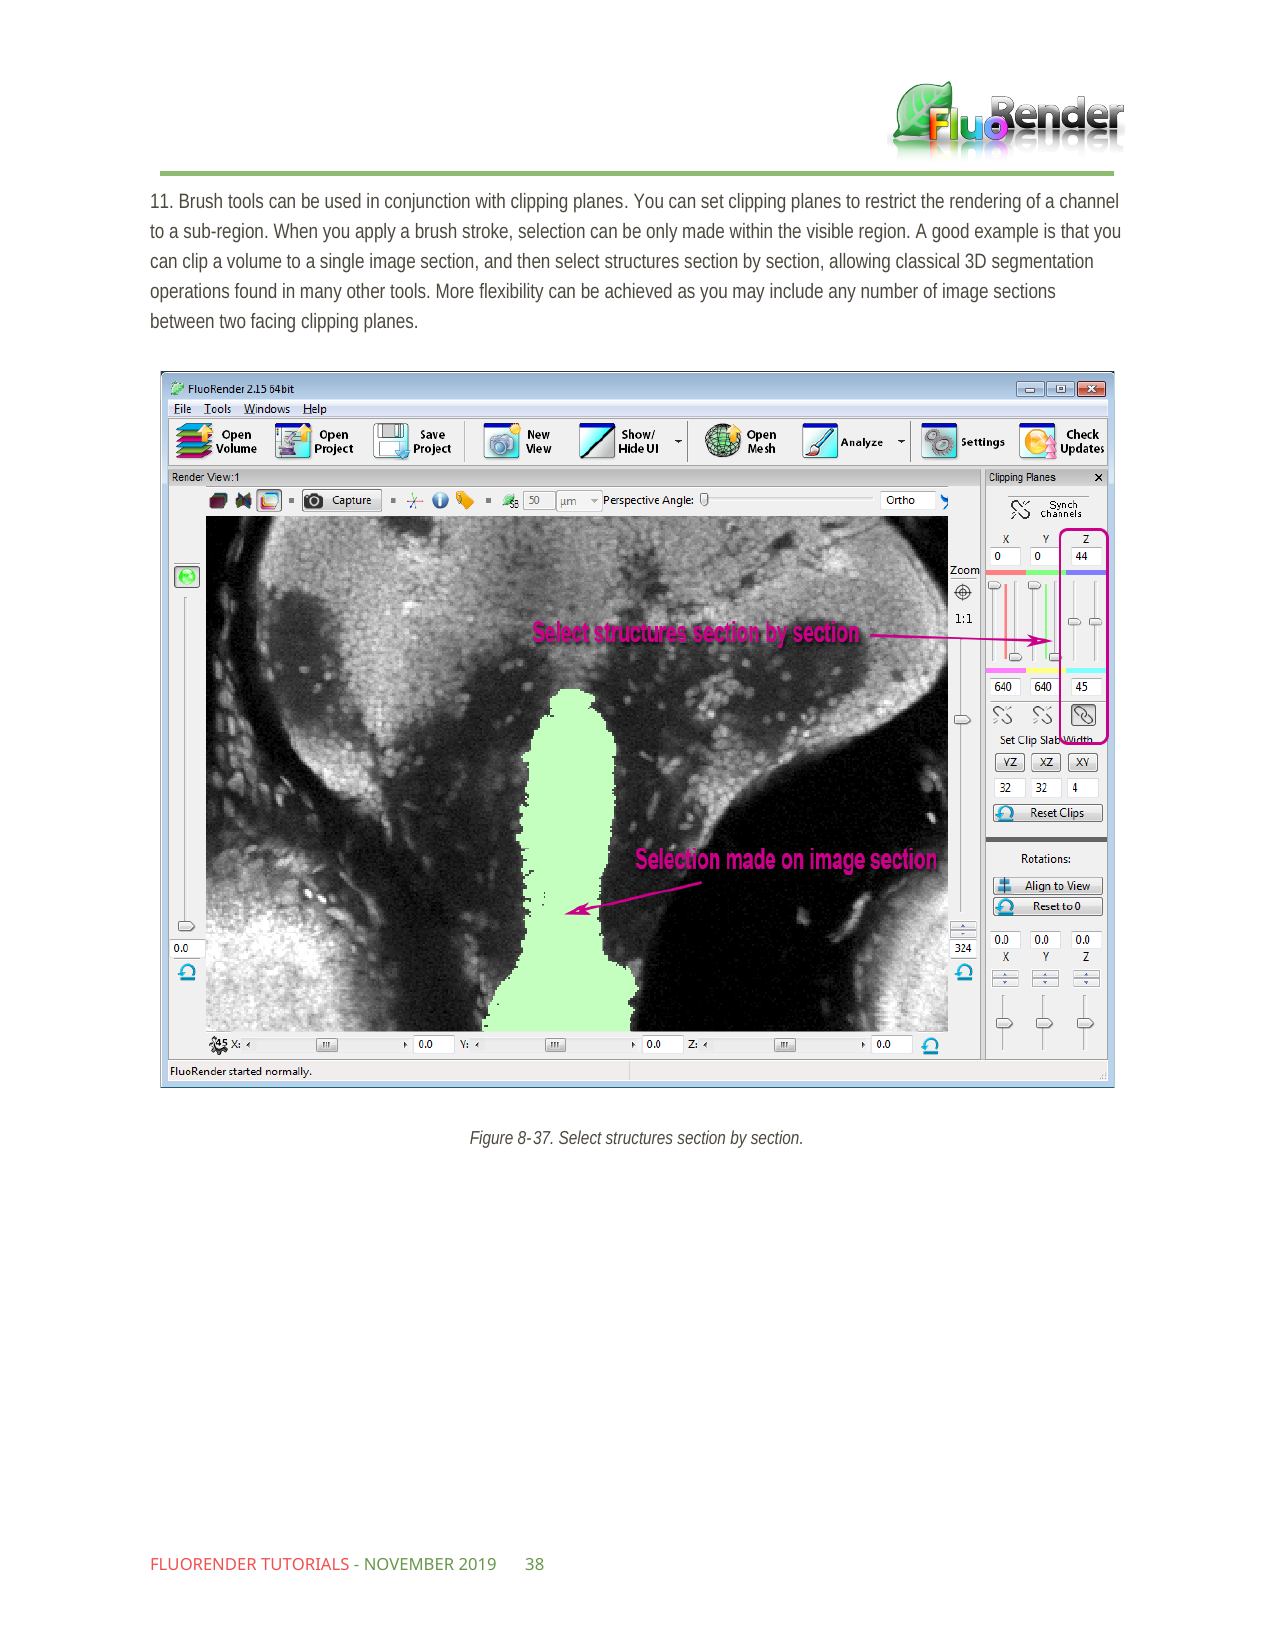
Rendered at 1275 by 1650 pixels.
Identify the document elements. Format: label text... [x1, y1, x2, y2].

picture [887, 75, 1125, 165]
text 11. Brush tools can be used in conjunction with clipping planes. You can set clipping planes to restrict the rendering of a channel to a sub-region. When you apply a brush stroke, selection can be only made within the visible region. A good example is that you can clip a volume to a single image section, and then select structures section by section, allowing classical 3D segmentation operations found in many other tools. More flexibility can be achieved as you may include any number of image sections between two facing clipping planes. [150, 189, 1125, 332]
picture [160, 371, 1115, 1088]
